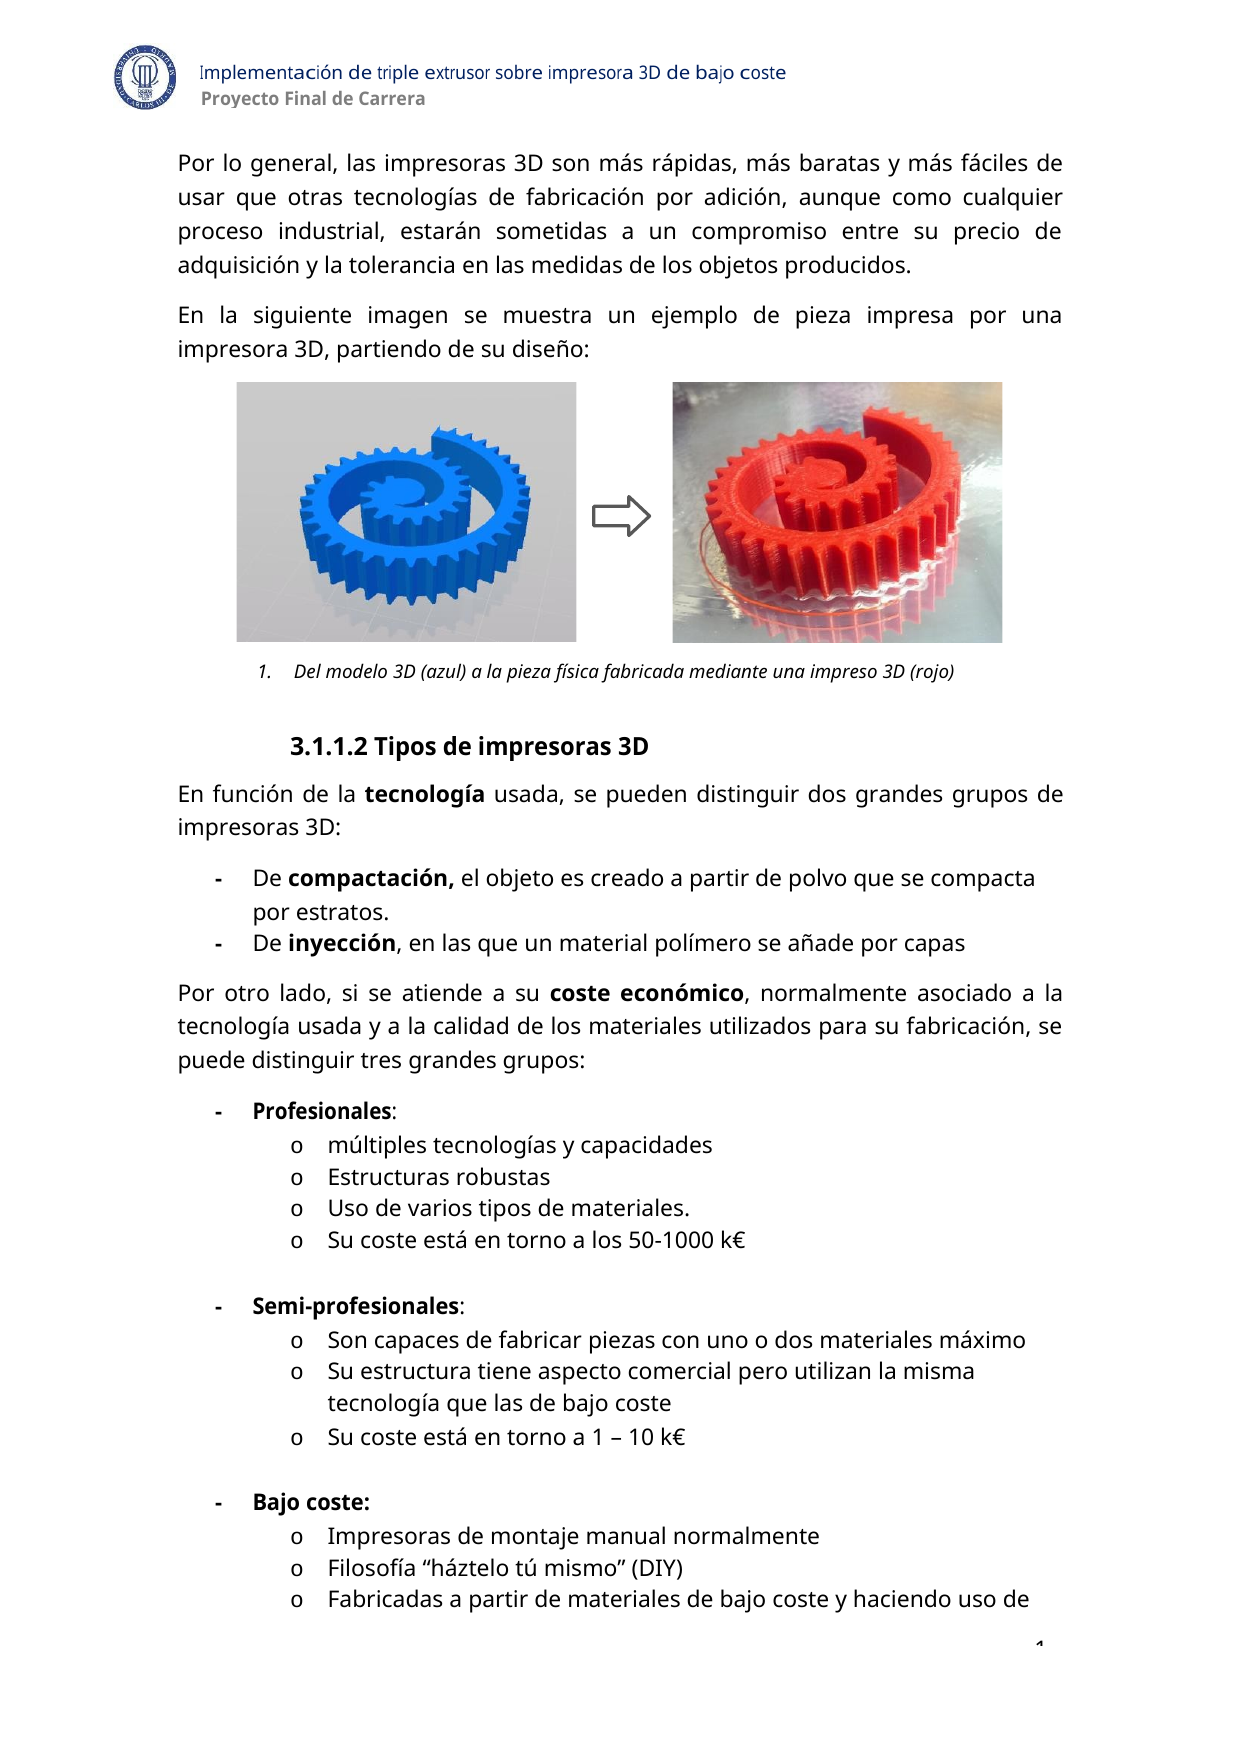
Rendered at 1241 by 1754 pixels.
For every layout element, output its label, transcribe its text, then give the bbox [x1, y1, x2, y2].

list Uso de varios tipos de materiales. [290, 1192, 1148, 1224]
list De compactación, el objeto es creado a partir de polvo que se compacta por estratos. [215, 862, 1063, 927]
subtitle Profesionales: [215, 1095, 1148, 1126]
text Por lo general, las impresoras 3D son más rápidas, más baratas y más fáciles de usar que otras tecnologías de fabricación por adición, aunque como cualquier proceso industrial, estarán sometidas a un compromiso entre su precio de adquisición y la tolerancia en las medidas de los objetos producidos. [177, 147, 1063, 280]
list Su coste está en torno a 1 – 10 k€ [290, 1420, 1148, 1452]
list Estructuras robustas [290, 1161, 1148, 1192]
picture [236, 382, 577, 642]
picture [672, 382, 1003, 396]
list De inyección, en las que un material polímero se añade por capas [215, 929, 1148, 957]
list Su coste está en torno a los 50-1000 k€ [290, 1224, 1148, 1255]
list múltiples tecnologías y capacidades [290, 1129, 1148, 1160]
subtitle Bajo coste: [215, 1486, 1148, 1517]
text Por otro lado, si se atiende a su coste económico, normalmente asociado a la tecnología usada y a la calidad de los materiales utilizados para su fabricación, se puede distinguir tres grandes grupos: [177, 977, 1063, 1075]
subtitle Semi-profesionales: [215, 1290, 1148, 1321]
picture [113, 43, 177, 110]
list Su estructura tiene aspecto comercial pero utilizan la misma tecnología que las de bajo coste [290, 1355, 1064, 1418]
list Filosofía “háztelo tú mismo” (DIY) [290, 1552, 1148, 1583]
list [290, 1583, 1063, 1615]
subtitle Tipos de impresoras 3D [290, 728, 1148, 762]
list Impresoras de montaje manual normalmente [290, 1520, 1148, 1551]
text En la siguiente imagen se muestra un ejemplo de pieza impresa por una impresora 3D, partiendo de su diseño: [177, 299, 1063, 364]
text En función de la tecnología usada, se pueden distinguir dos grandes grupos de impresoras 3D: [177, 777, 1064, 842]
list Son capaces de fabricar piezas con uno o dos materiales máximo [290, 1323, 1148, 1355]
